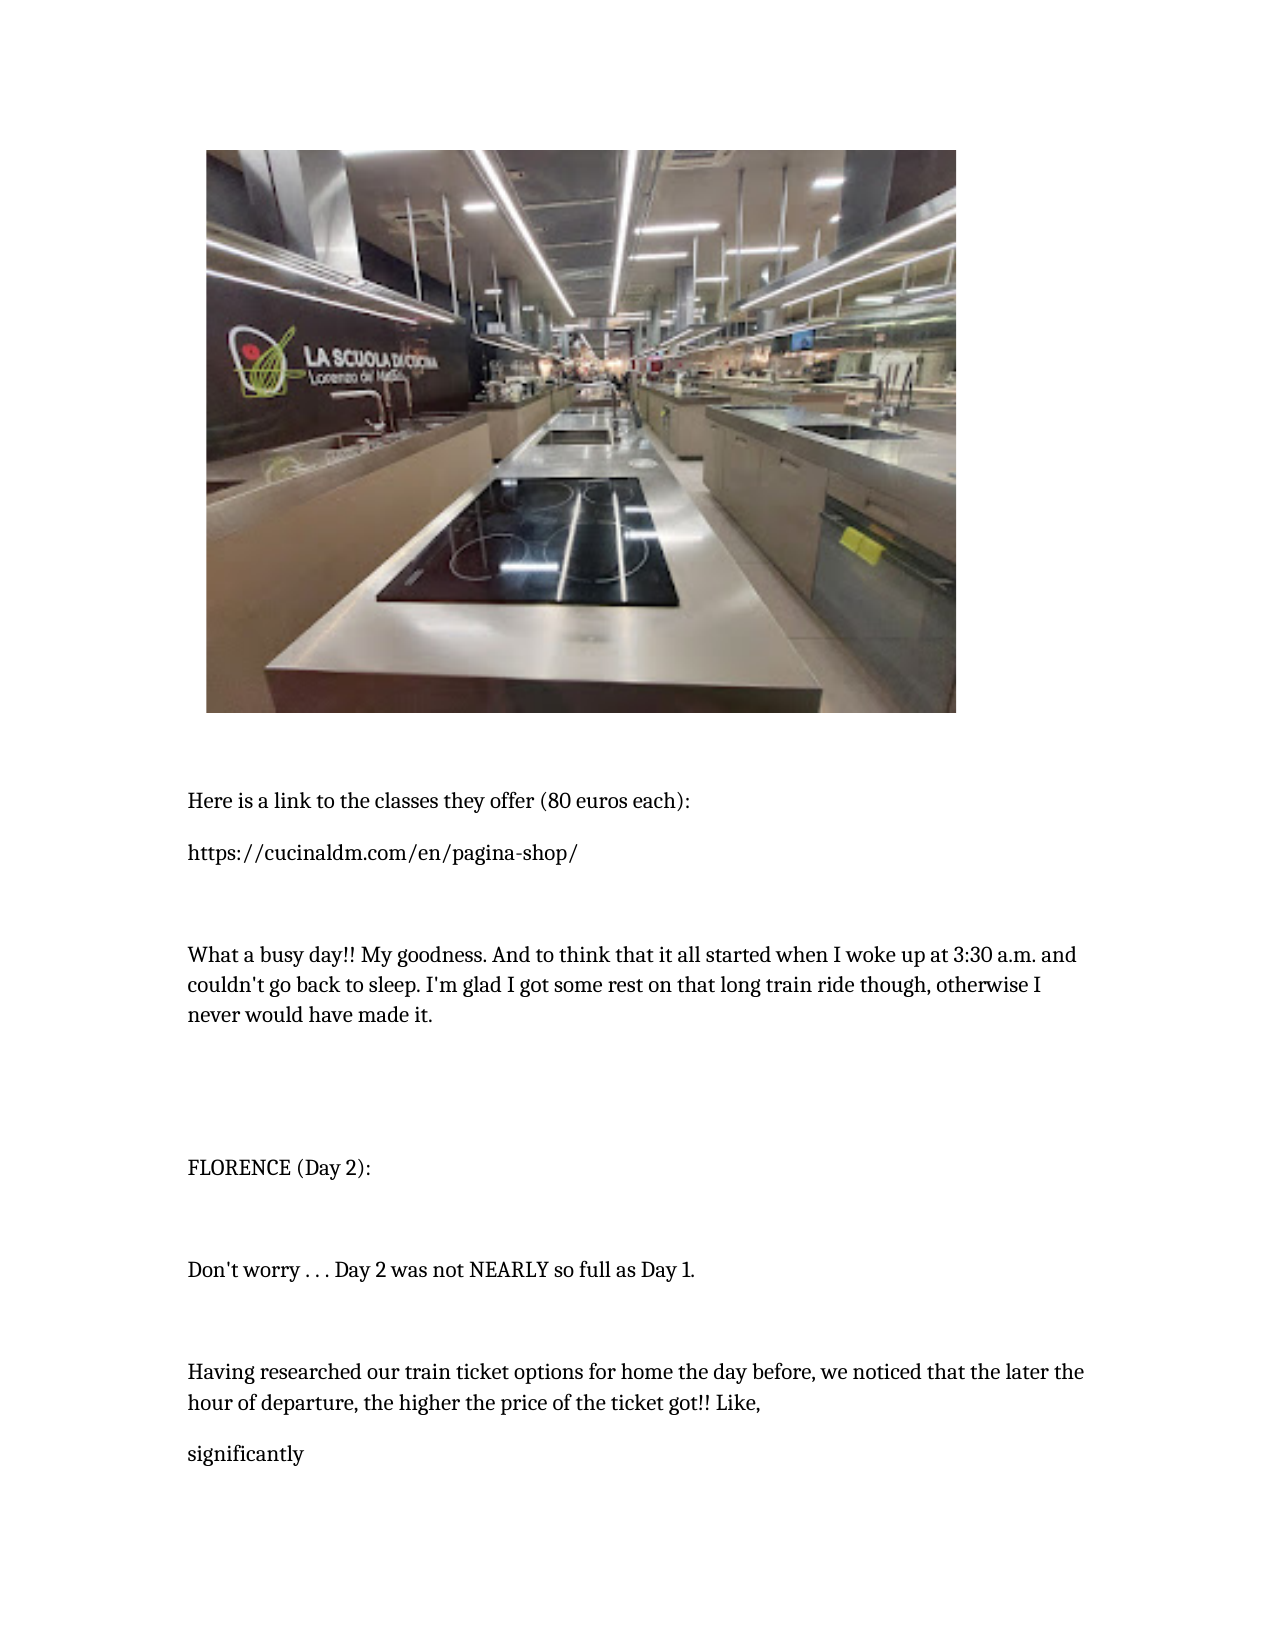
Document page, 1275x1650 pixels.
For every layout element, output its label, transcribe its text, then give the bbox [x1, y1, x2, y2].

text Here is a link to the classes they offer (80 euros each): [187, 788, 1087, 814]
text Having researched our train ticket options for home the day before, we noticed that the later the hour of departure, the higher the price of the ticket got!! Like, [187, 1359, 1087, 1416]
text Don't worry . . . Day 2 was not NEARLY so full as Day 1. [187, 1257, 1087, 1283]
text FLORENCE (Day 2): [187, 1155, 1087, 1181]
picture [206, 150, 957, 713]
text https://cucinaldm.com/en/pagina-shop/ [187, 839, 1087, 866]
text significantly [187, 1440, 1087, 1467]
text What a busy day!! My goodness. And to think that it all started when I woke up at 3:30 a.m. and couldn't go back to sleep. I'm glad I got some rest on that long train ride though, otherwise I never would have made it. [187, 941, 1087, 1028]
